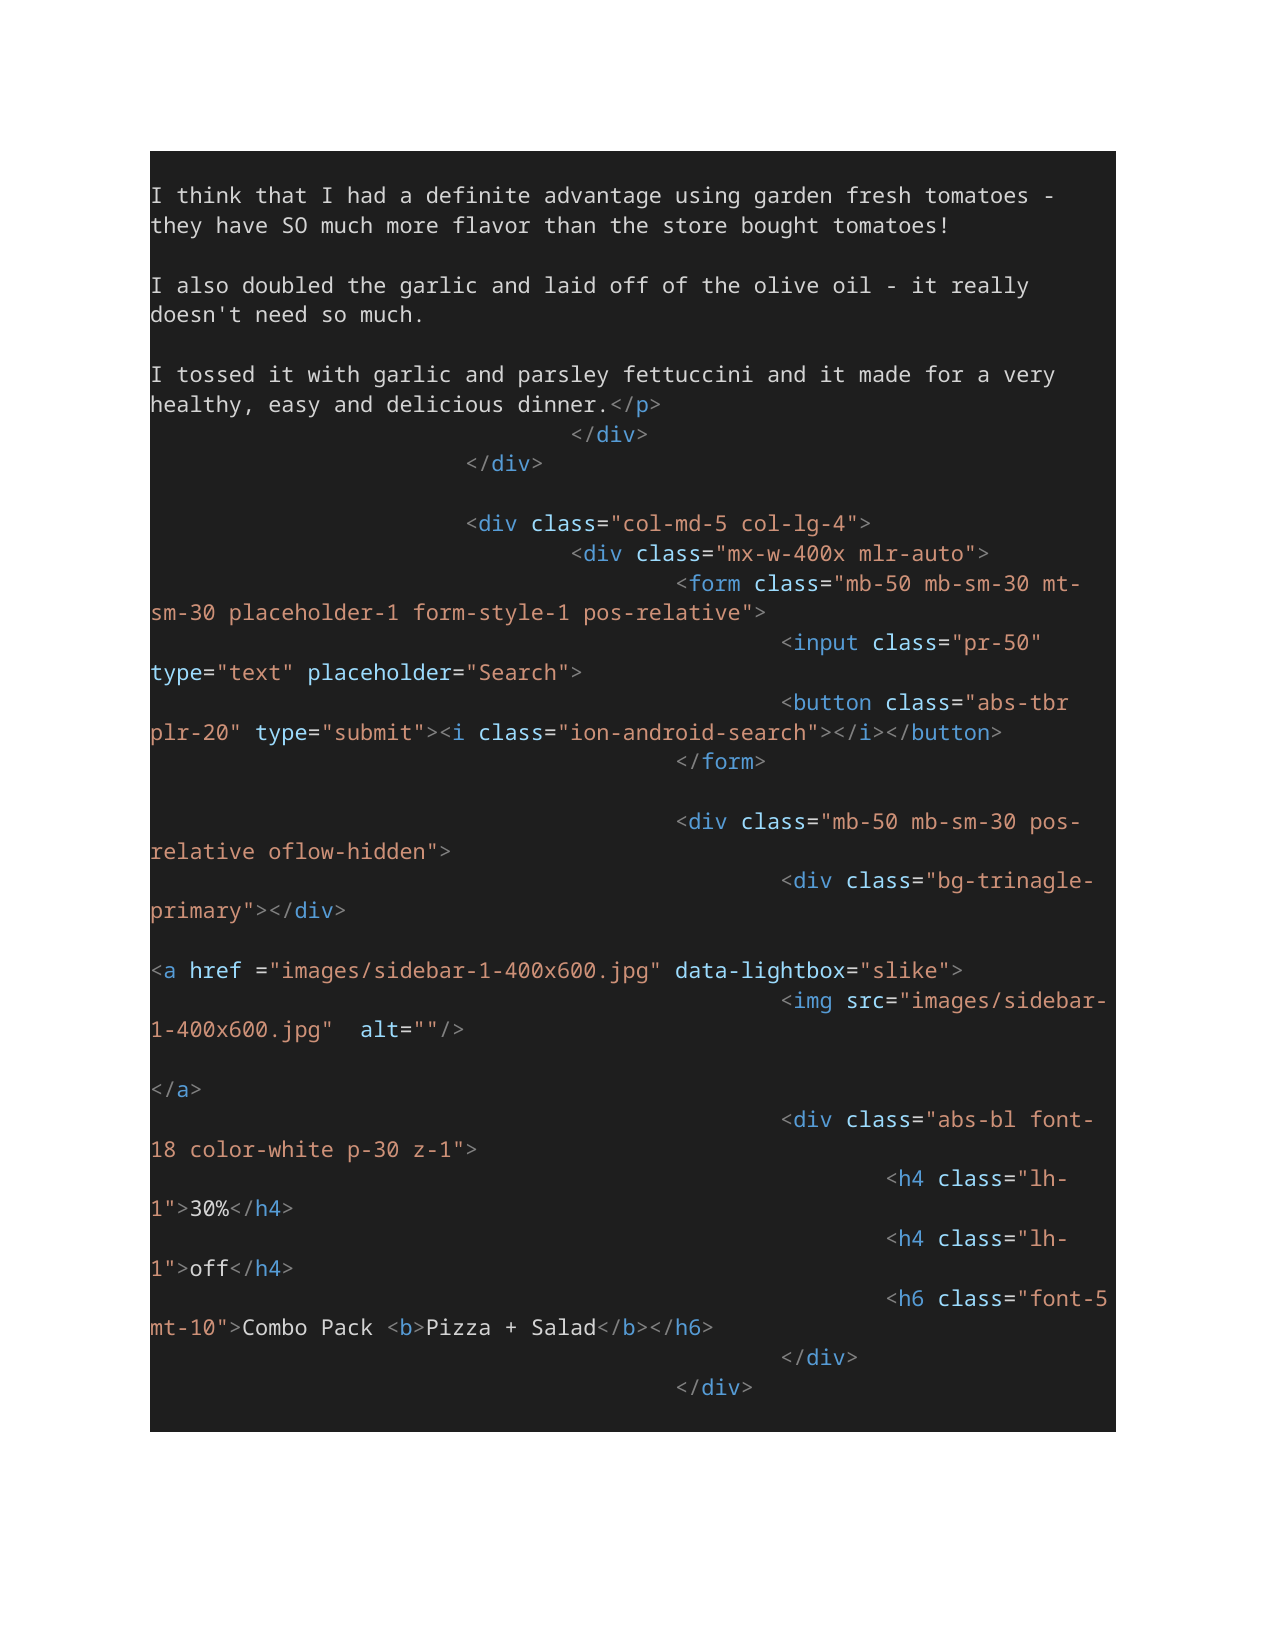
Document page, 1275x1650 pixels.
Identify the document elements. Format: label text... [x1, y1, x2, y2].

text I tossed it with garlic and parsley fettuccini and it made for a very healthy, easy and delicious dinner.</p> [150, 329, 1116, 419]
text <div class="col-md-5 col-lg-4"> [150, 508, 1116, 538]
text <h4 class="lh-1">30%</h4> [150, 1163, 1116, 1223]
text <img src="images/sidebar-1-400x600.jpg" alt=""/> [150, 985, 1116, 1044]
text </div> [150, 448, 1116, 478]
text I think that I had a definite advantage using garden fresh tomatoes - they have SO much more flavor than the store bought tomatoes! [150, 151, 1116, 240]
text I also doubled the garlic and laid off of the olive oil - it really doesn't need so much. [150, 240, 1116, 329]
text <div class="bg-trinagle-primary"></div> [150, 866, 1116, 925]
text <div class="mx-w-400x mlr-auto"> [150, 538, 1116, 568]
text <div class="mb-50 mb-sm-30 pos-relative oflow-hidden"> [150, 806, 1116, 866]
text <a href ="images/sidebar-1-400x600.jpg" data-lightbox="slike"> [150, 925, 1116, 985]
text </div> [150, 1372, 1116, 1402]
text </form> [150, 746, 1116, 776]
text <input class="pr-50" type="text" placeholder="Search"> [150, 627, 1116, 687]
text </div> [150, 1342, 1116, 1372]
text <h4 class="lh-1">off</h4> [150, 1223, 1116, 1283]
text <form class="mb-50 mb-sm-30 mt-sm-30 placeholder-1 form-style-1 pos-relative"> [150, 568, 1116, 627]
text </a> [150, 1044, 1116, 1104]
text <h6 class="font-5 mt-10">Combo Pack <b>Pizza + Salad</b></h6> [150, 1283, 1116, 1342]
text <div class="abs-bl font-18 color-white p-30 z-1"> [150, 1104, 1116, 1163]
text </div> [150, 419, 1116, 448]
text <button class="abs-tbr plr-20" type="submit"><i class="ion-android-search"></i></button> [150, 687, 1116, 746]
